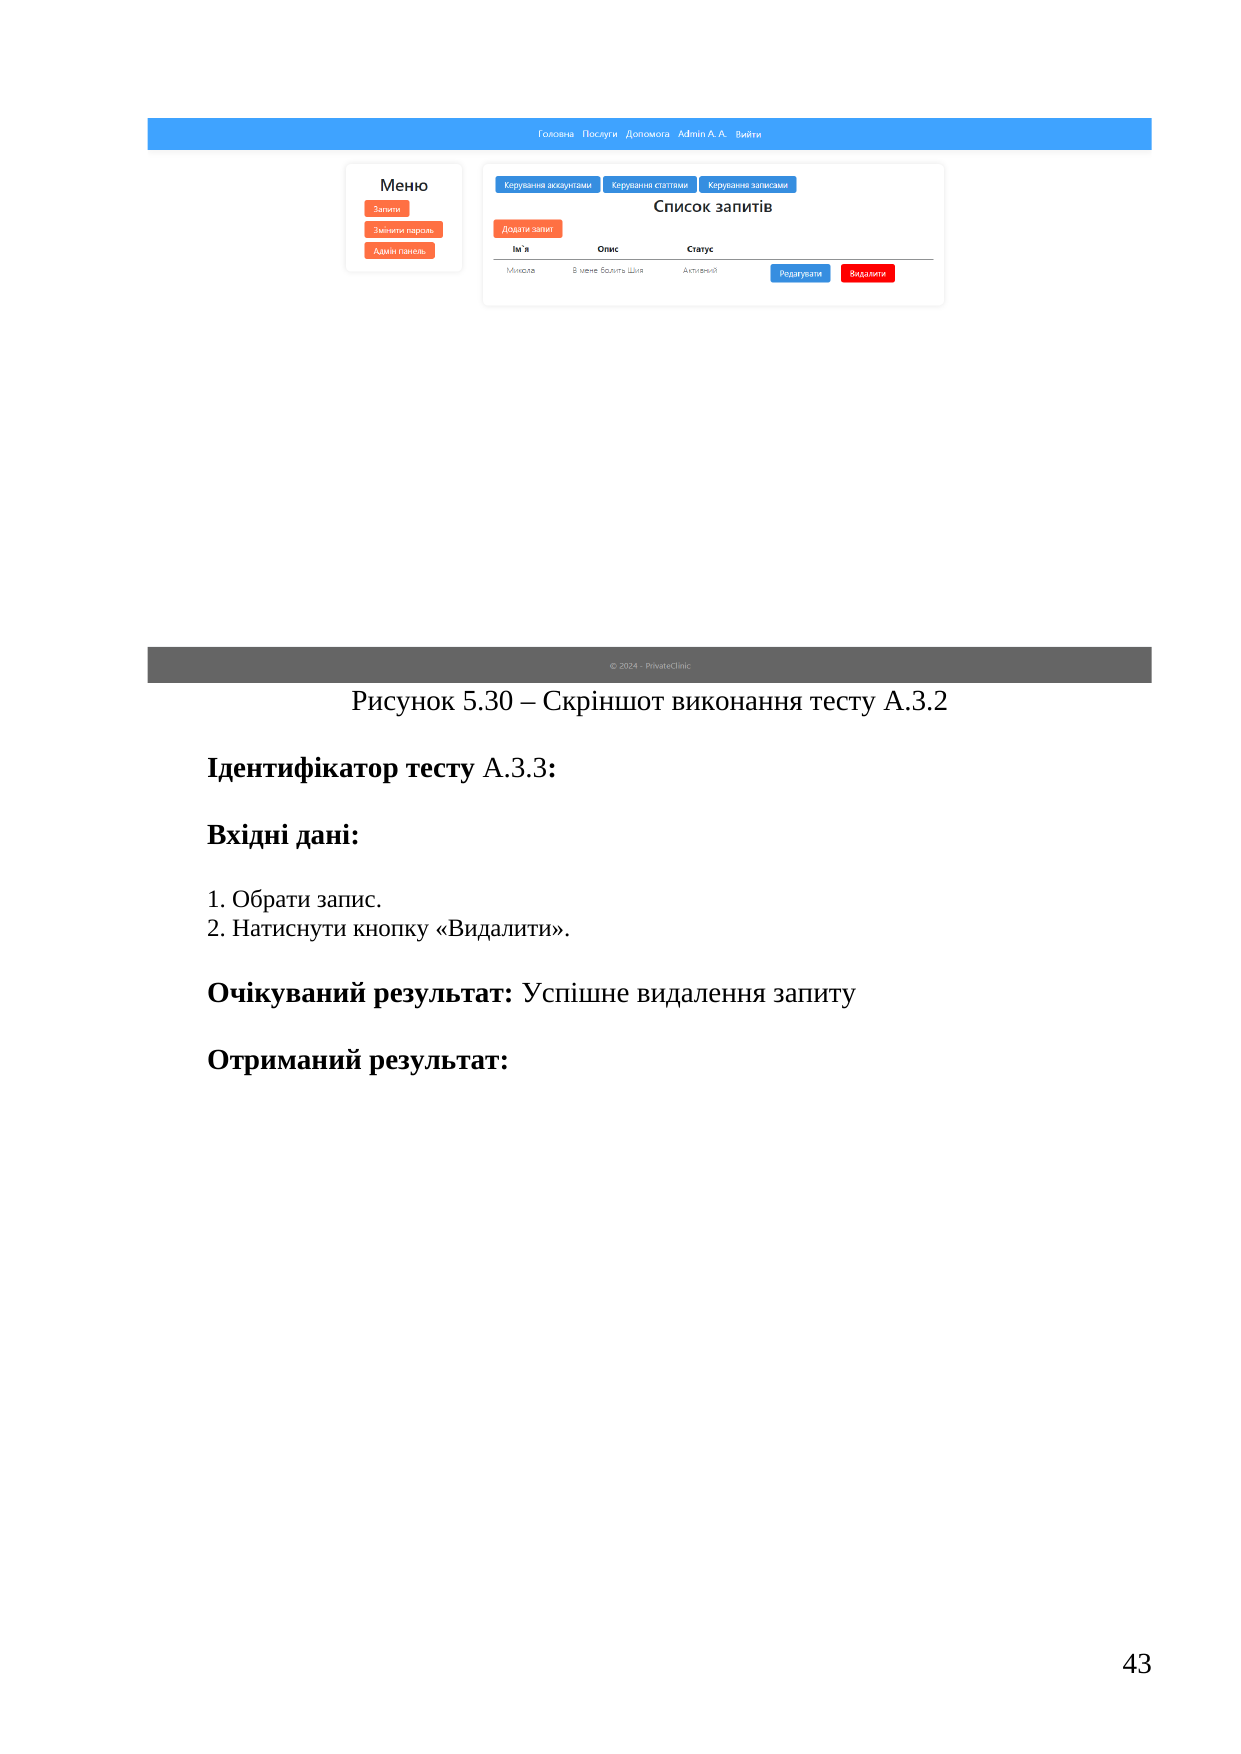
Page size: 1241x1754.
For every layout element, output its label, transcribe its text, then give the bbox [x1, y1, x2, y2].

text Рисунок 5.30 – Скріншот виконання тесту А.3.2 [148, 683, 1152, 716]
text Ідентифікатор тесту А.3.3: [148, 750, 1152, 783]
text Вхідні дані: [148, 817, 1152, 850]
picture [147, 118, 1152, 683]
text Отриманий результат: [148, 1042, 1152, 1076]
text Очікуваний результат: Успішне видалення запиту [148, 975, 1152, 1008]
text 2. Натиснути кнопку «Видалити». [148, 913, 1152, 941]
text 1. Обрати запис. [148, 884, 1152, 913]
